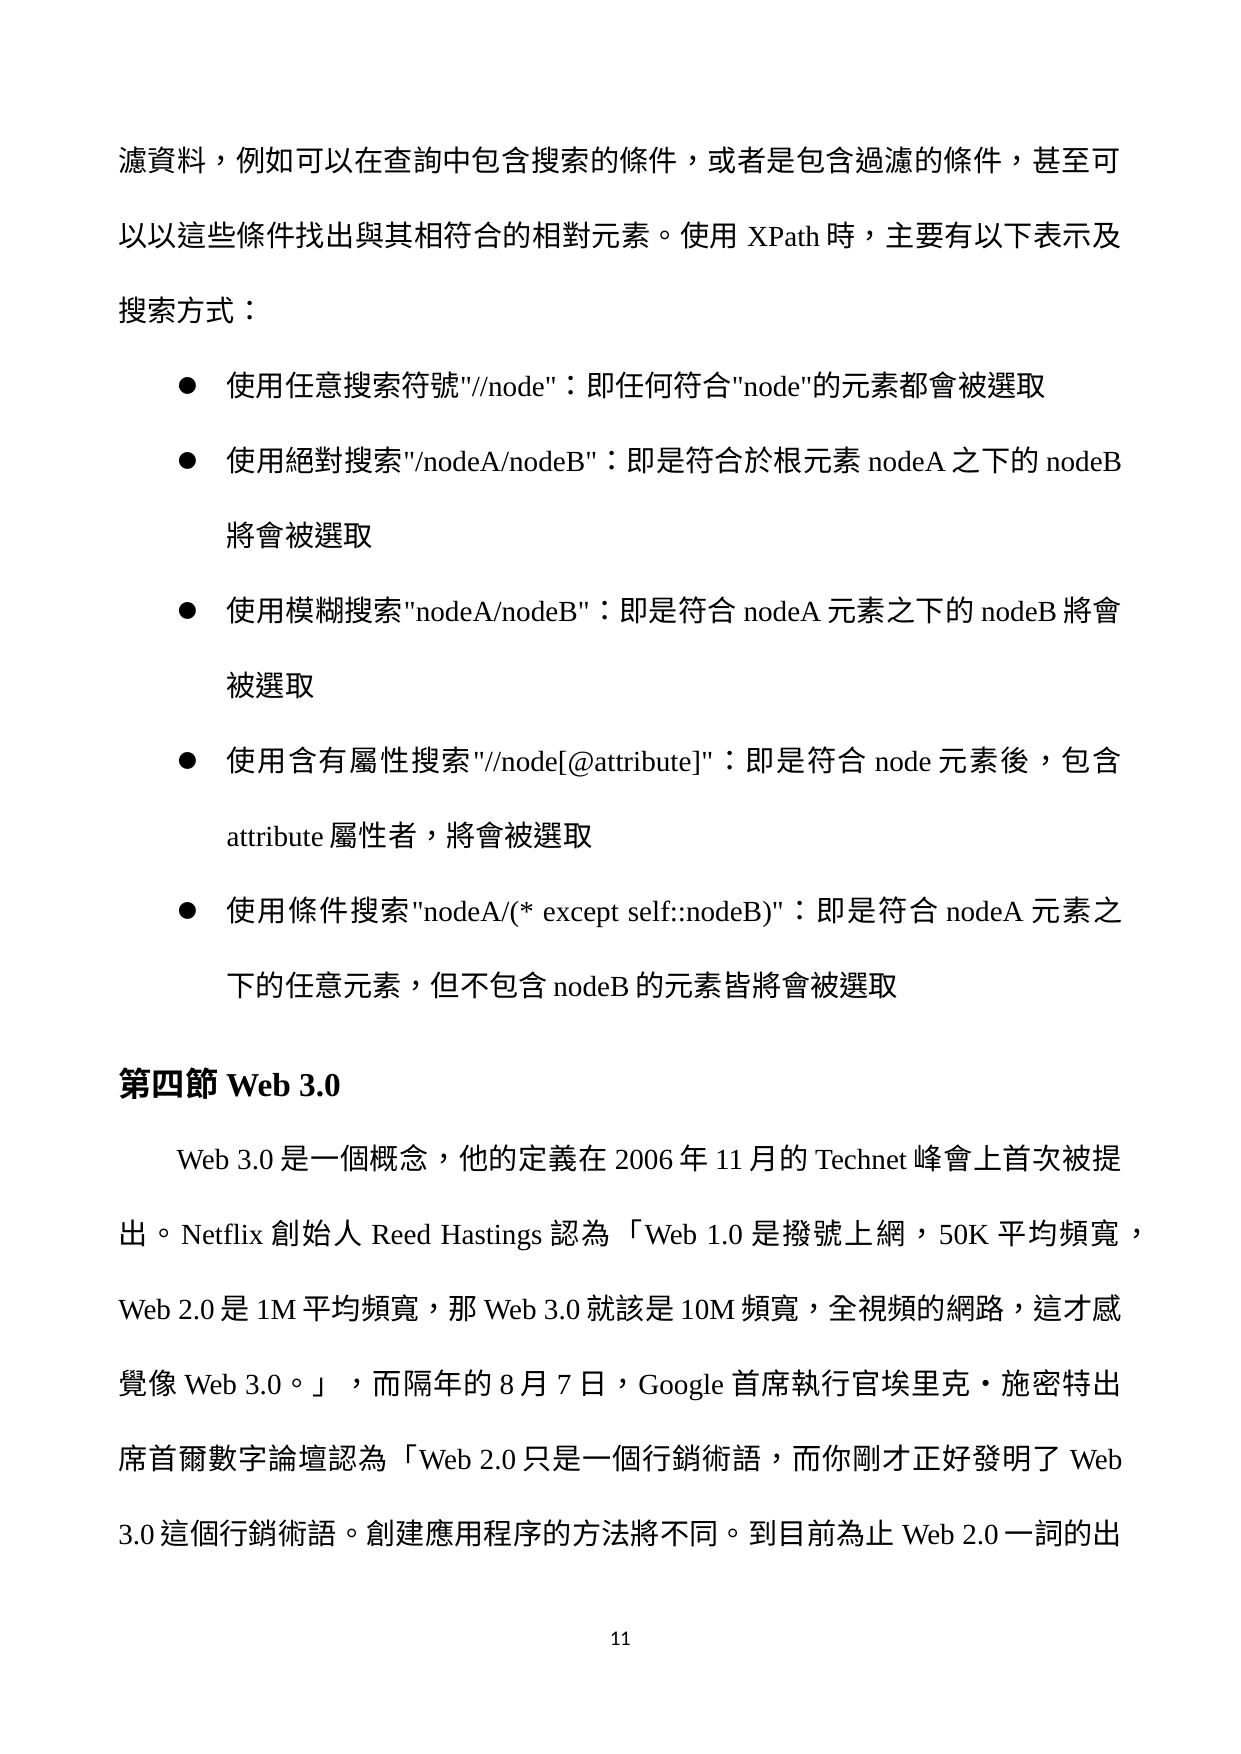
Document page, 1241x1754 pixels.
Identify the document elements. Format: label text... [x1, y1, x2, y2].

list 使用條件搜索"nodeA/(* except self::nodeB)"：即是符合nodeA元素之下的任意元素，但不包含nodeB的元素皆將會被選取 [176, 872, 1122, 1022]
list 使用含有屬性搜索"//node[@attribute]"：即是符合node元素後，包含attribute屬性者，將會被選取 [176, 722, 1122, 872]
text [118, 122, 1122, 347]
list 使用模糊搜索"nodeA/nodeB"：即是符合nodeA元素之下的nodeB將會被選取 [176, 572, 1122, 722]
list 使用任意搜索符號"//node"：即任何符合"node"的元素都會被選取 [176, 347, 1122, 422]
subtitle Web 3.0 [118, 1044, 1122, 1119]
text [118, 1119, 1122, 1569]
list 使用絕對搜索"/nodeA/nodeB"：即是符合於根元素nodeA之下的nodeB將會被選取 [176, 422, 1122, 572]
